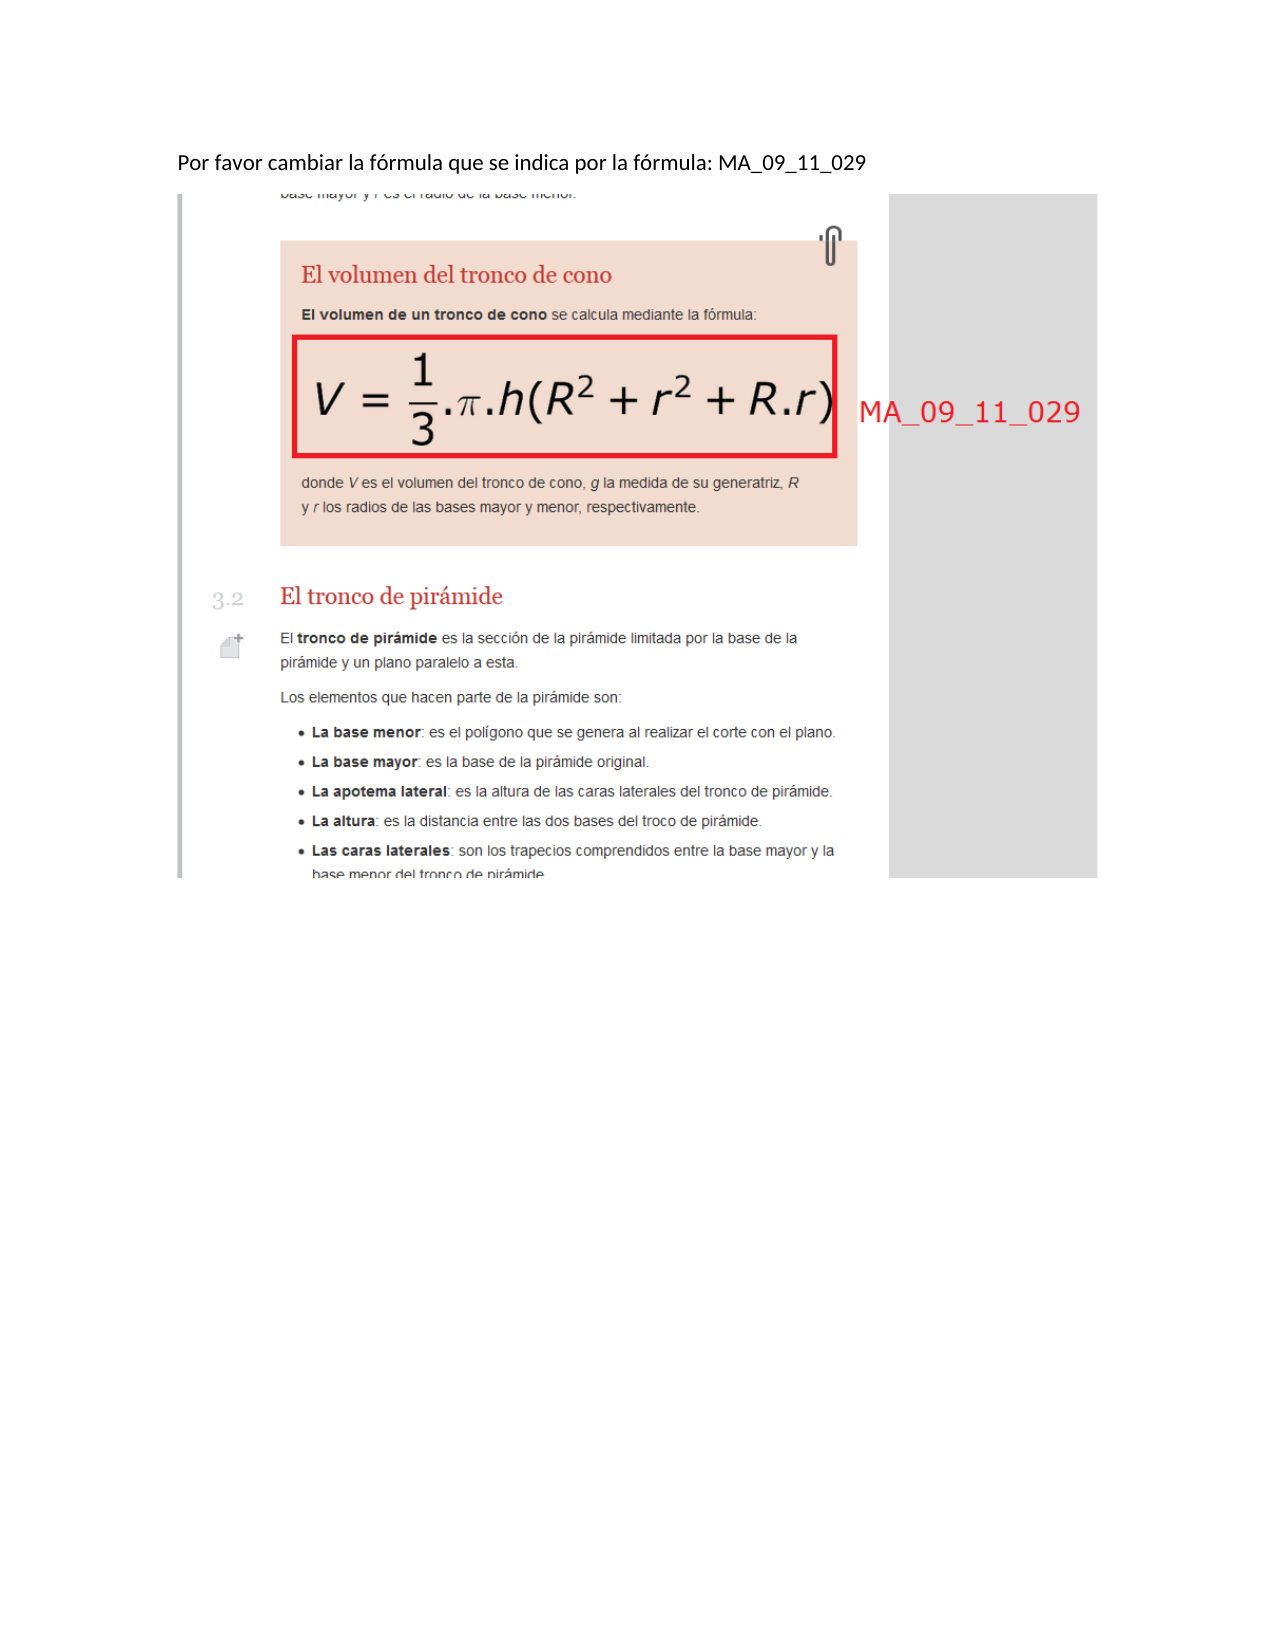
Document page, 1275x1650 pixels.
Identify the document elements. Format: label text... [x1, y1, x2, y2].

picture [177, 194, 1098, 878]
text Por favor cambiar la fórmula que se indica por la fórmula: MA_09_11_029 [177, 148, 1098, 176]
